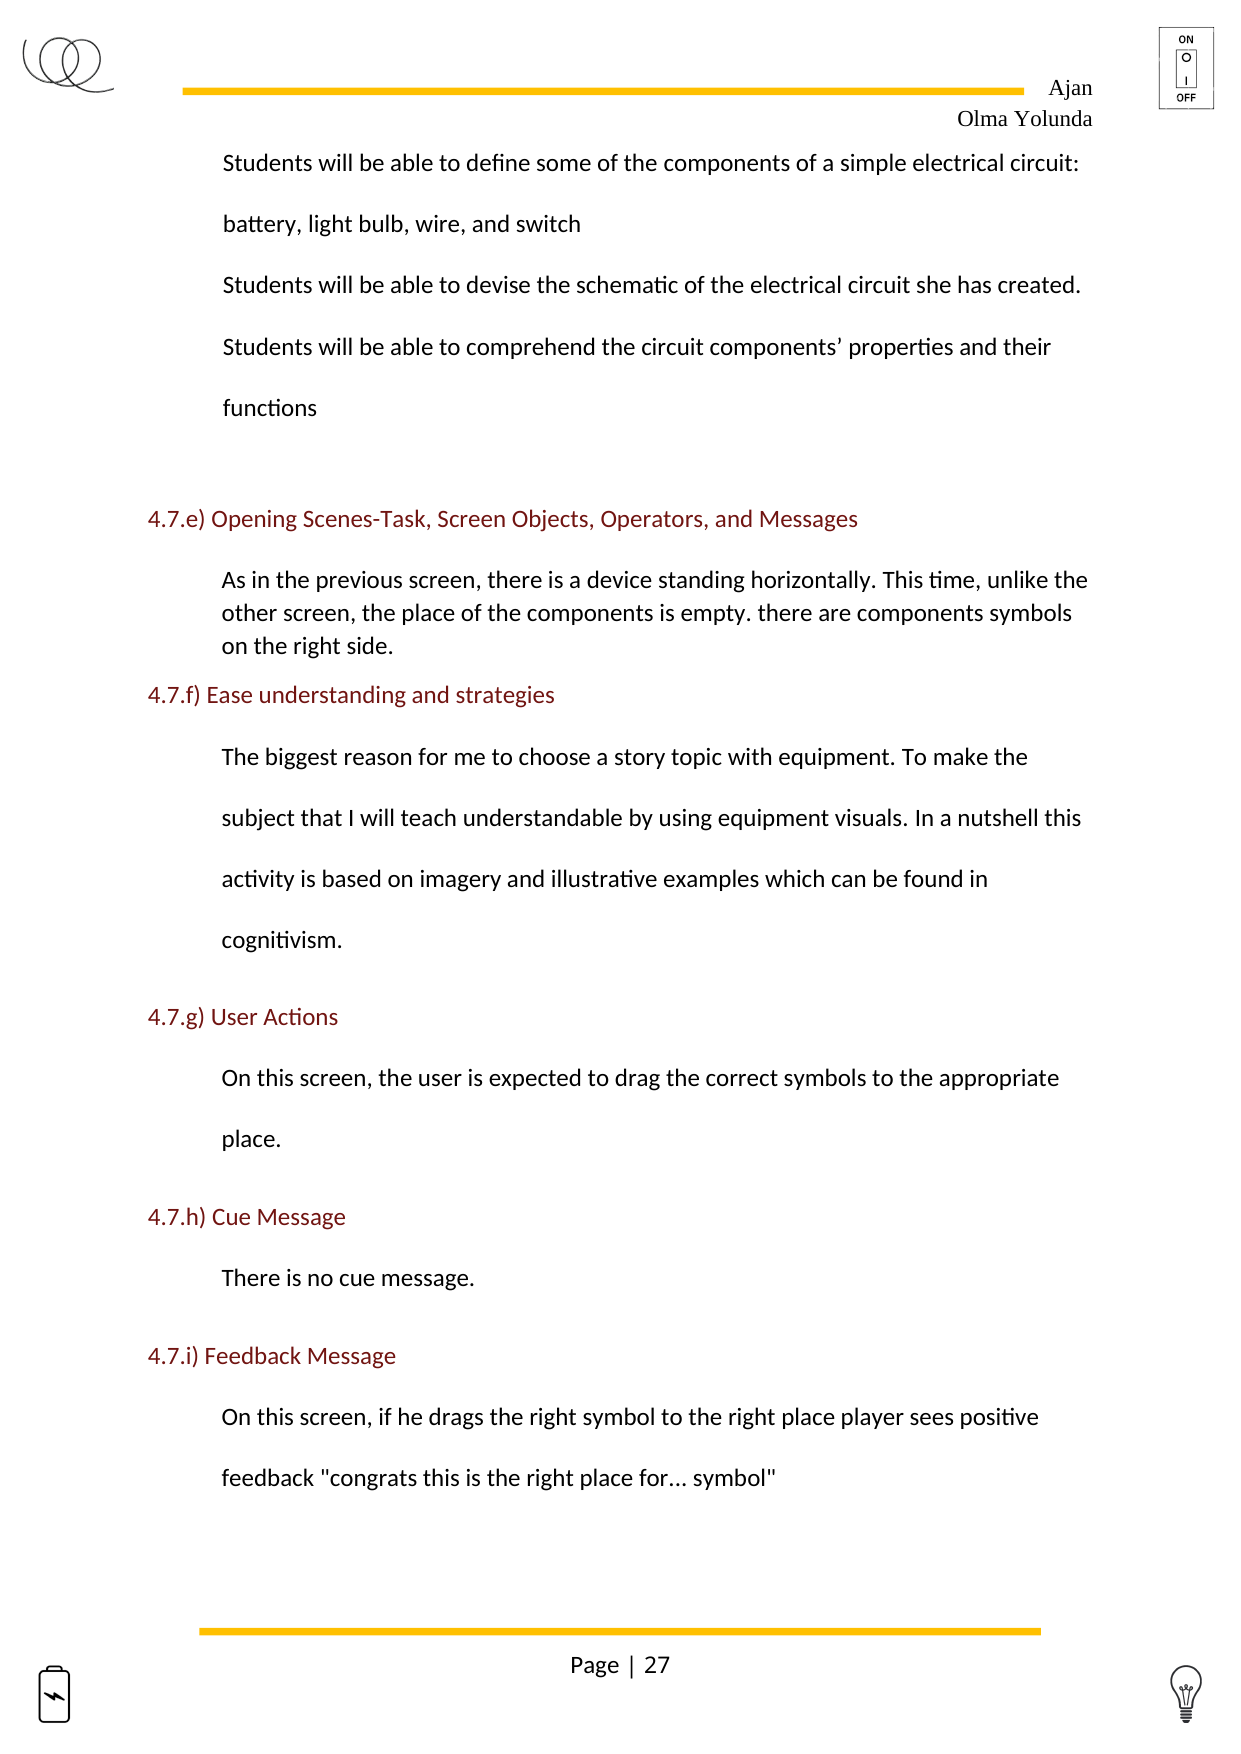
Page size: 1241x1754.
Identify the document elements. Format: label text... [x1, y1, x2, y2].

subtitle 4.7.f) Ease understanding and strategies [148, 680, 1093, 710]
picture [11, 32, 114, 105]
text The biggest reason for me to choose a story topic with equipment. To make the subject that I will teach understandable by using equipment visuals. In a nutshell this activity is based on imagery and illustrative examples which can be found in cognitivism. [221, 741, 1093, 954]
text battery, light bulb, wire, and switch [223, 209, 1093, 239]
picture [1143, 1652, 1229, 1737]
subtitle 4.7.i) Feedback Message [148, 1340, 1093, 1371]
text As in the previous screen, there is a device standing horizontally. This time, unlike the other screen, the place of the components is empty. there are components symbols on the right side. [221, 564, 1093, 661]
list Students will be able to devise the schematic of the electrical circuit she has created. [223, 270, 1093, 300]
text Students will be able to define some of the components of a simple electrical circuit: [663, 148, 1093, 178]
list Students will be able to comprehend the circuit components’ properties and their functions [223, 331, 1093, 422]
text On this screen, the user is expected to drag the correct symbols to the appropriate place. [221, 1063, 1093, 1154]
picture [1140, 21, 1237, 125]
text There is no cue message. [148, 1262, 1093, 1293]
subtitle 4.7.h) Cue Message [148, 1201, 1093, 1232]
picture [1, 1641, 117, 1748]
subtitle 4.7.e) Opening Scenes-Task, Screen Objects, Operators, and Messages [148, 503, 1093, 534]
text On this screen, if he drags the right symbol to the right place player sees positive feedback "congrats this is the right place for... symbol" [221, 1401, 1093, 1493]
subtitle 4.7.g) User Actions [148, 1002, 1093, 1032]
